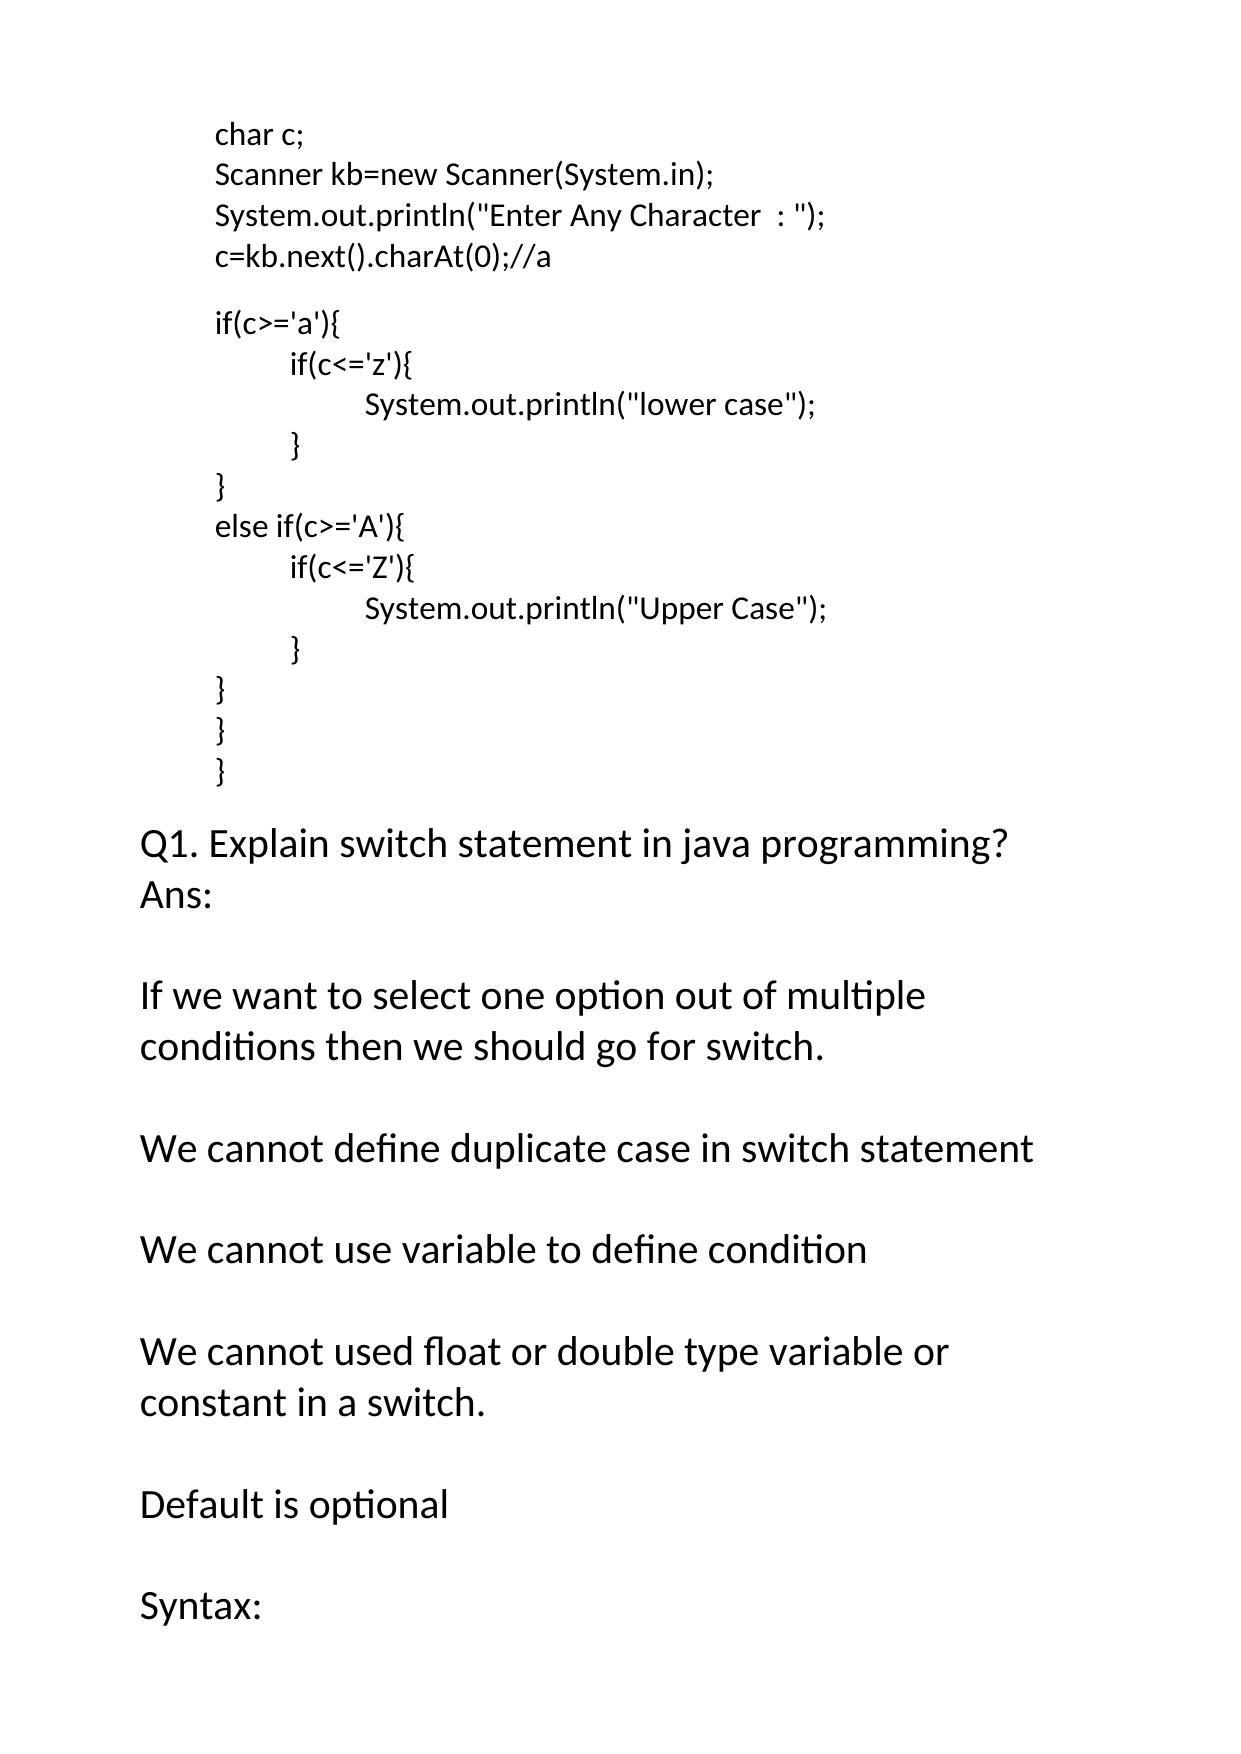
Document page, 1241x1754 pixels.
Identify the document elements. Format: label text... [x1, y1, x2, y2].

text c=kb.next().charAt(0);//a [139, 235, 1103, 275]
text System.out.println("Upper Case"); [139, 587, 1103, 628]
text else if(c>='A'){ [139, 505, 1103, 546]
text char c; [139, 112, 1103, 153]
text Default is optional [139, 1478, 1103, 1528]
text } [139, 424, 1103, 465]
text Scanner kb=new Scanner(System.in); [139, 153, 1103, 194]
text } [139, 750, 1103, 791]
text } [139, 628, 1103, 668]
text System.out.println("lower case"); [139, 383, 1103, 424]
text if(c>='a'){ [139, 302, 1103, 342]
text We cannot define duplicate case in switch statement [139, 1122, 1103, 1173]
text if(c<='Z'){ [139, 546, 1103, 587]
text Syntax: [139, 1579, 1103, 1630]
text } [139, 465, 1103, 505]
text We cannot use variable to define condition [139, 1223, 1103, 1274]
text if(c<='z'){ [139, 342, 1103, 383]
text If we want to select one option out of multiple conditions then we should go for switch. [139, 969, 1103, 1071]
text Ans: [139, 868, 1103, 918]
text System.out.println("Enter Any Character : "); [139, 194, 1103, 235]
text } [139, 709, 1103, 750]
text } [139, 668, 1103, 709]
text We cannot used float or double type variable or constant in a switch. [139, 1325, 1103, 1427]
text Q1. Explain switch statement in java programming? [139, 817, 1103, 868]
